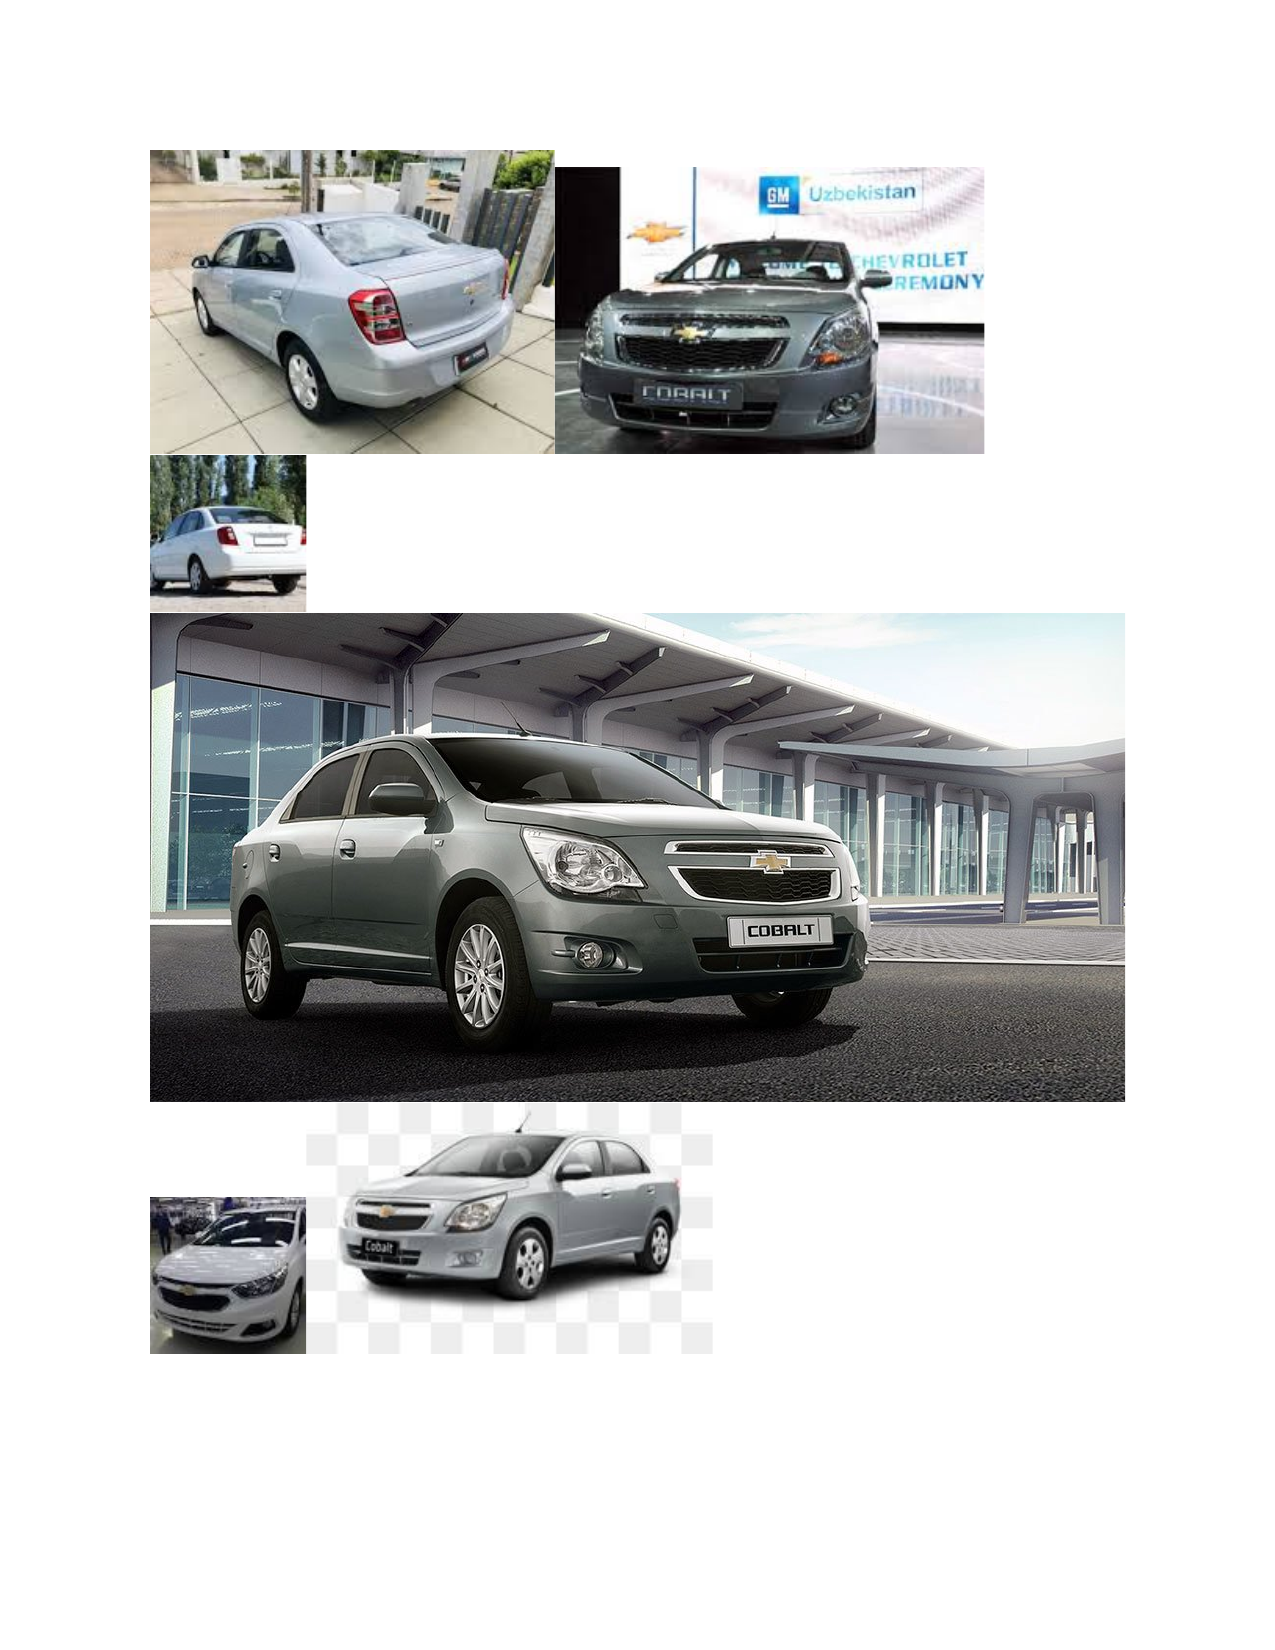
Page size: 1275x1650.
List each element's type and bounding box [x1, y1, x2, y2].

picture [150, 613, 1125, 1102]
picture [150, 455, 307, 612]
picture [150, 150, 985, 454]
picture [150, 1103, 713, 1354]
